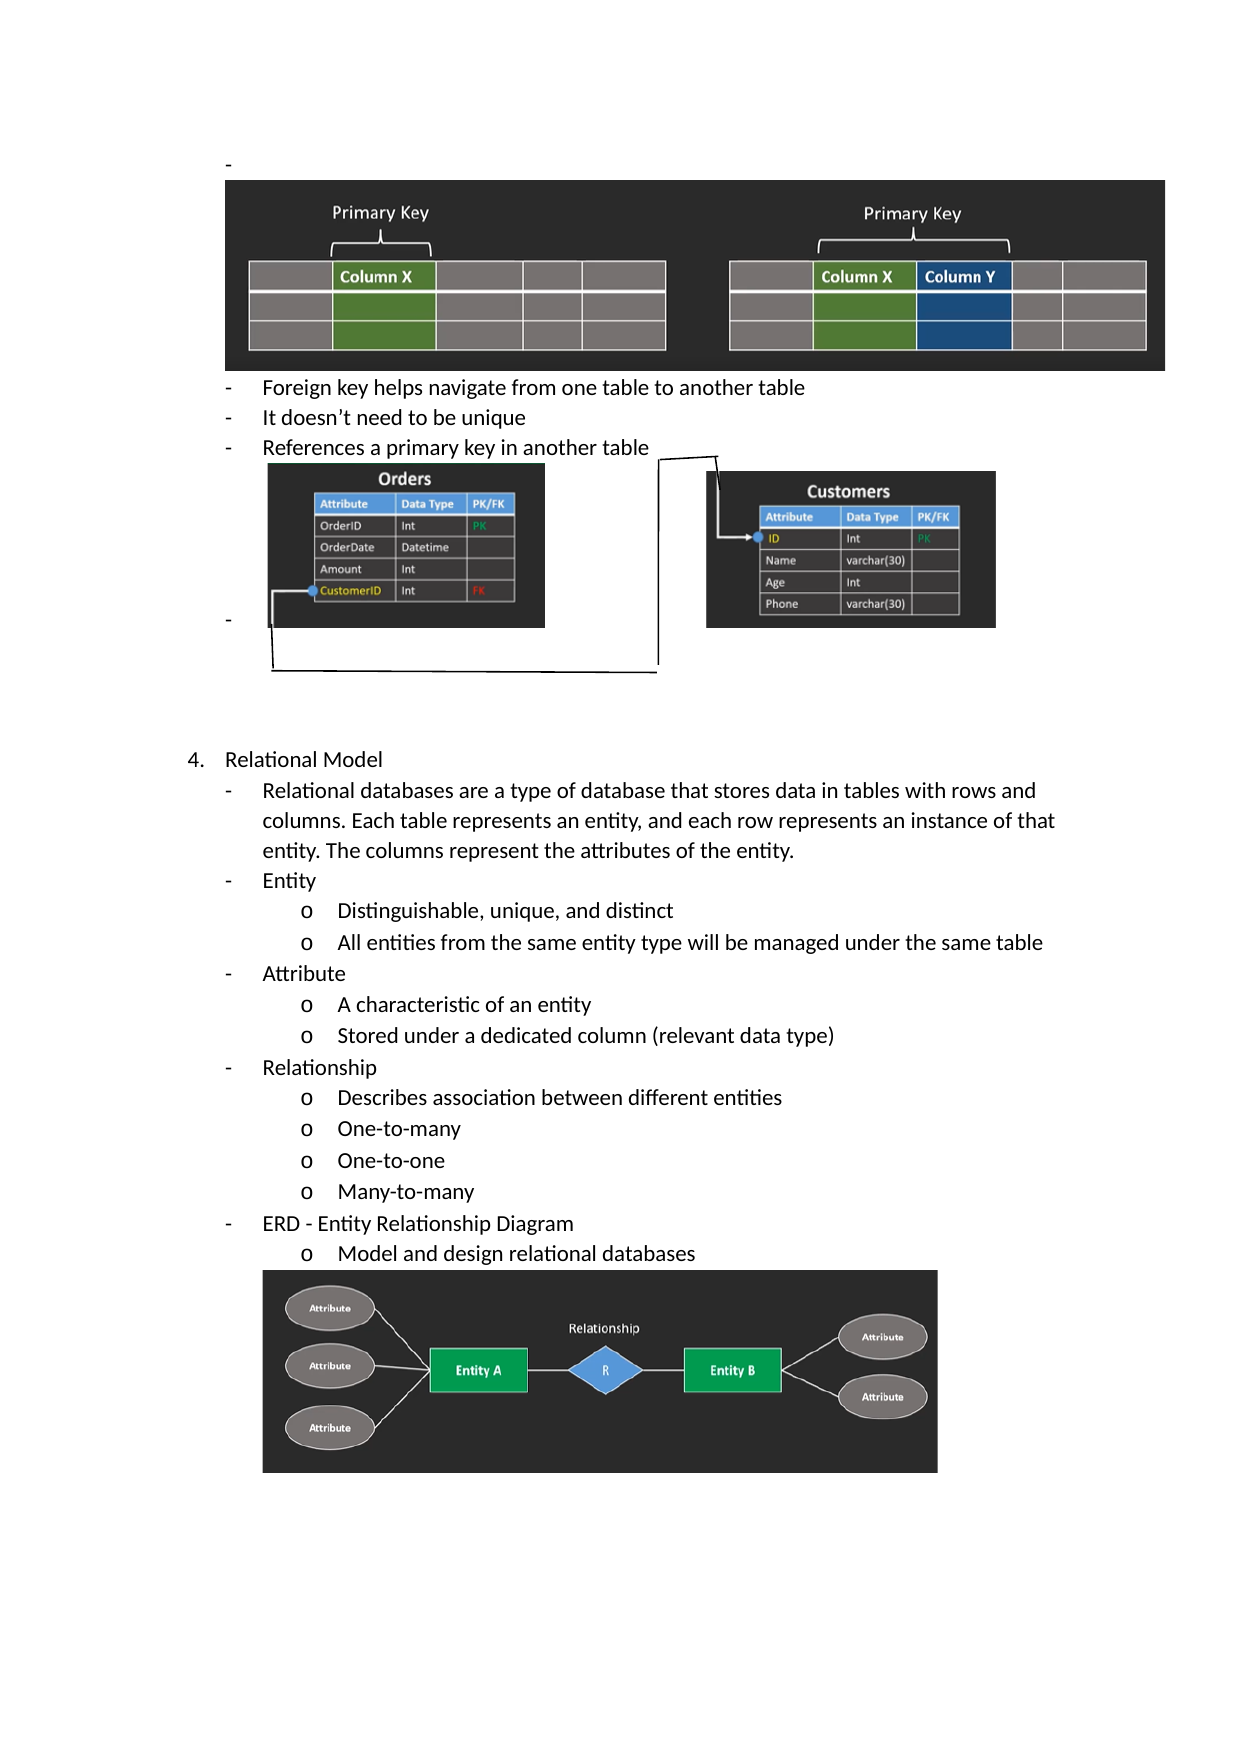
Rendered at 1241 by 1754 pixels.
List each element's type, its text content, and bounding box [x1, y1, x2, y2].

list A characteristic of an entity [300, 990, 1090, 1019]
list Entity [225, 866, 1090, 894]
list It doesn’t need to be unique [225, 403, 1090, 431]
picture [700, 471, 998, 628]
list Describes association between different entities [300, 1083, 1090, 1112]
list One-to-many [300, 1114, 1090, 1143]
picture [267, 463, 545, 628]
picture [225, 180, 1166, 371]
list Attribute [225, 959, 1090, 988]
list Relational databases are a type of database that stores data in tables with rows and columns. Each table represents an entity, and each row represents an instance of that entity. The columns represent the attributes of the entity. [225, 776, 1090, 864]
list Relationship [225, 1053, 1090, 1081]
picture [262, 1270, 938, 1473]
list All entities from the same entity type will be managed under the same table [300, 928, 1090, 957]
list Model and design relational databases [300, 1239, 1090, 1268]
list Many-to-many [300, 1177, 1090, 1206]
list Stored under a dedicated column (relevant data type) [300, 1021, 1090, 1050]
list Foreign key helps navigate from one table to another table [225, 373, 1090, 401]
list ERD - Entity Relationship Diagram [225, 1209, 1090, 1237]
list Distinguishable, unique, and distinct [300, 897, 1090, 926]
list One-to-one [300, 1146, 1090, 1175]
list References a primary key in another table [225, 433, 1090, 462]
list Relational Model [187, 746, 1090, 774]
